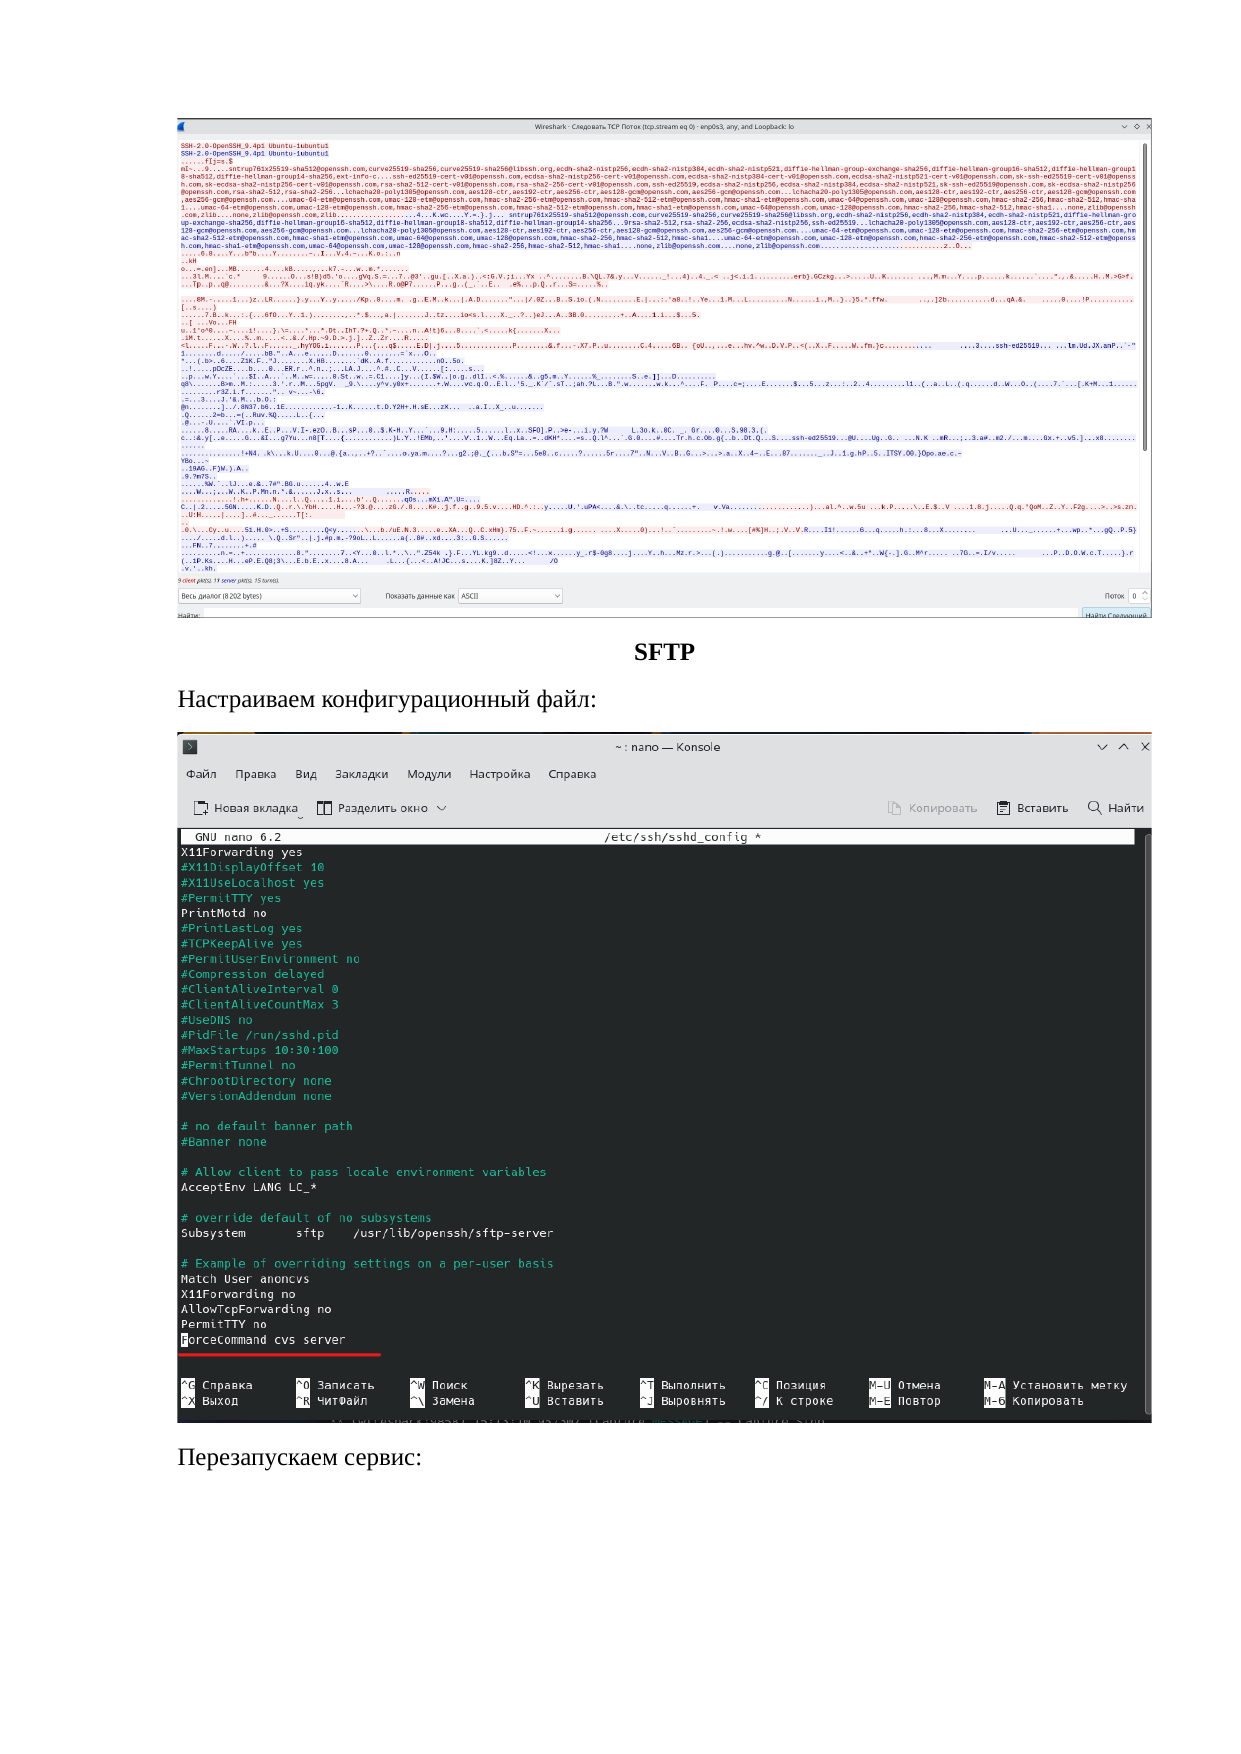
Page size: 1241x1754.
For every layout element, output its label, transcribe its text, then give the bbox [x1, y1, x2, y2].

text Перезапускаем сервис: [177, 1442, 1152, 1470]
picture [177, 732, 1152, 1423]
picture [177, 118, 1152, 618]
text SFTP [177, 637, 1152, 666]
text Настраиваем конфигурационный файл: [177, 684, 1152, 713]
